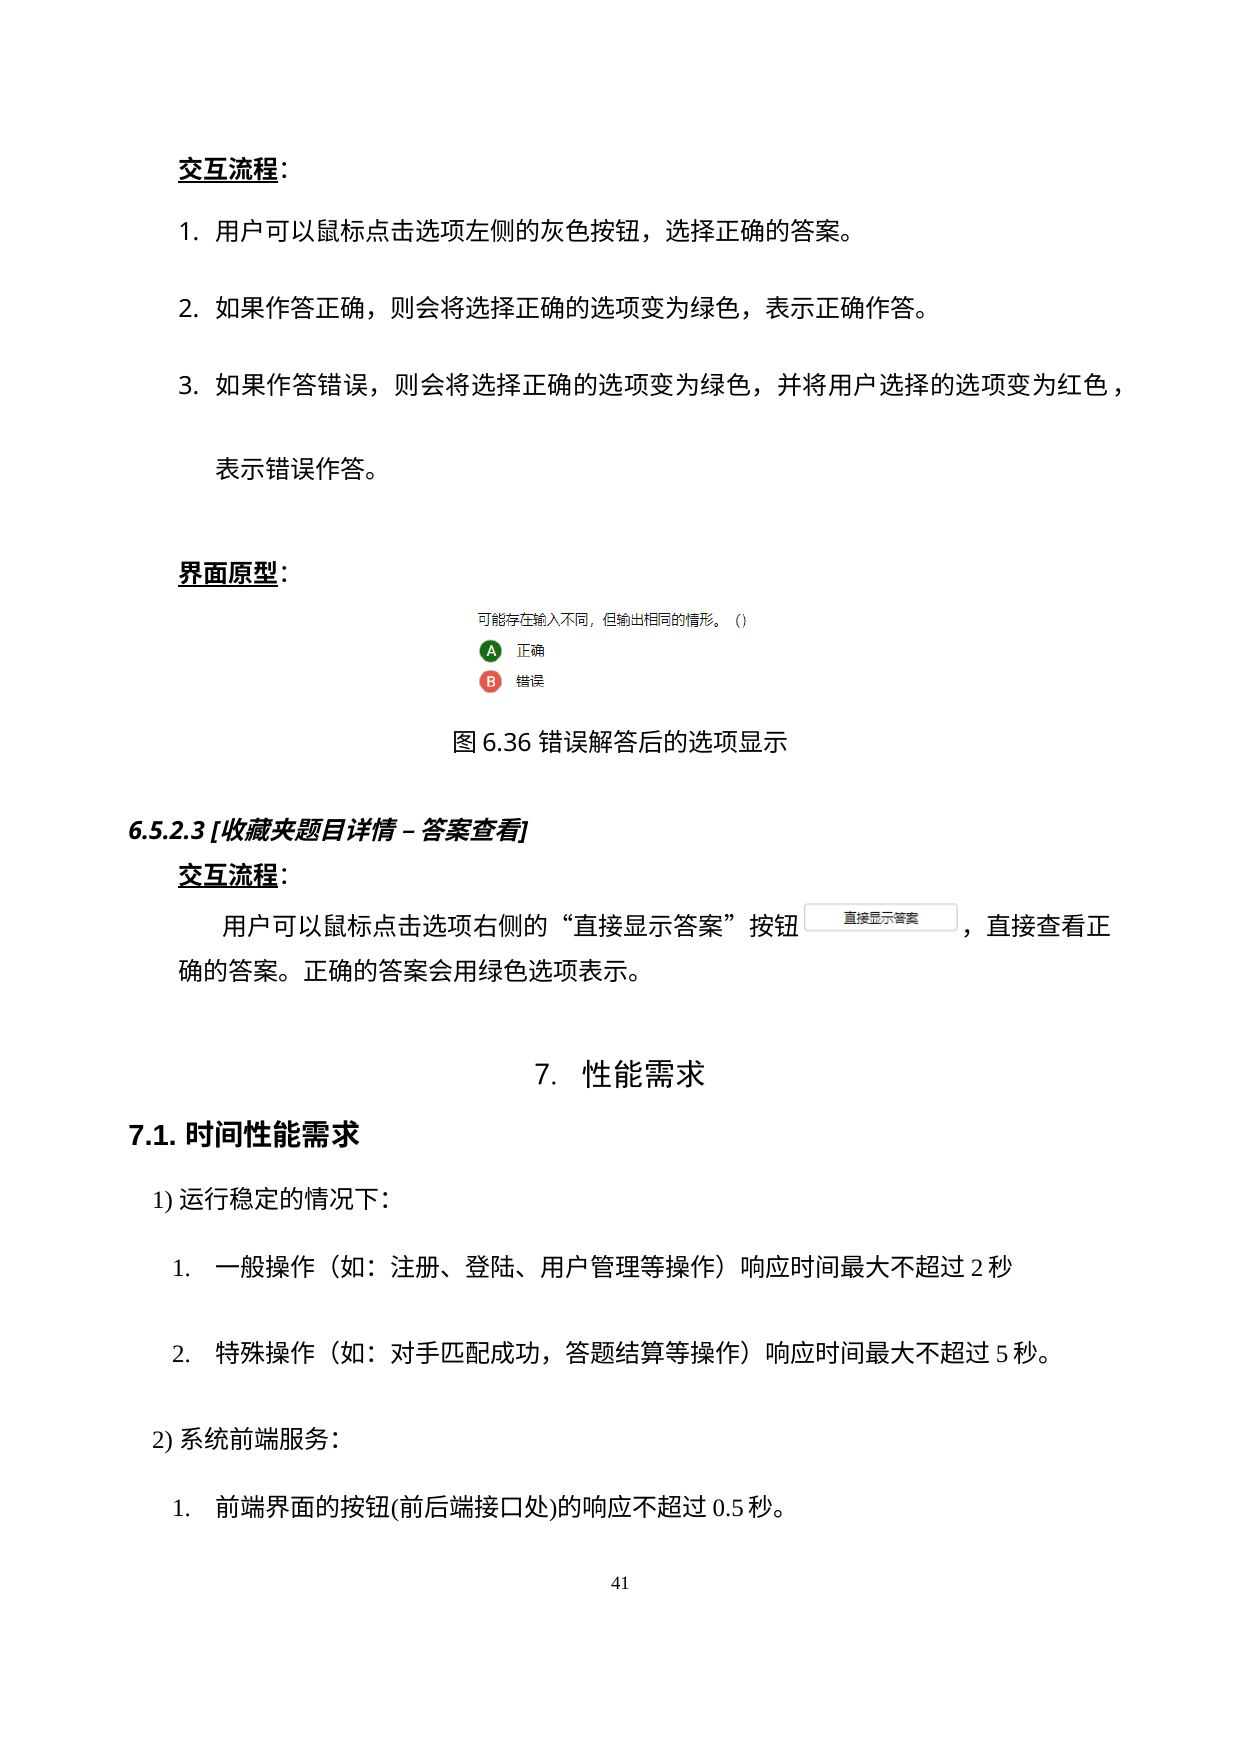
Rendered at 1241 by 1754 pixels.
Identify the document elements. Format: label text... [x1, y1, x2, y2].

text 界面原型： [178, 554, 1112, 590]
list 用户可以鼠标点击选项左侧的灰色按钮，选择正确的答案。 [178, 195, 1112, 263]
text 2) 系统前端服务： [128, 1404, 1112, 1472]
subtitle 7.1. 时间性能需求 [128, 1111, 1112, 1153]
picture [447, 598, 793, 716]
list 前端界面的按钮(前后端接口处)的响应不超过0.5秒。 [172, 1472, 1112, 1540]
text 图6.36 错误解答后的选项显示 [128, 722, 1112, 758]
list 一般操作（如：注册、登陆、用户管理等操作）响应时间最大不超过2秒 [172, 1232, 1112, 1300]
list 如果作答正确，则会将选择正确的选项变为绿色，表示正确作答。 [178, 272, 1112, 340]
text 6.5.2.3 [收藏夹题目详情 – 答案查看] [128, 810, 1112, 846]
picture [801, 900, 962, 936]
subtitle 7. 性能需求 [128, 1054, 1112, 1090]
text 交互流程： [178, 855, 1112, 892]
list 如果作答错误，则会将选择正确的选项变为绿色，并将用户选择的选项变为红色，表示错误作答。 [178, 349, 1112, 502]
text 交互流程： [178, 150, 1112, 186]
text 1) 运行稳定的情况下： [128, 1164, 1112, 1232]
list 特殊操作（如：对手匹配成功，答题结算等操作）响应时间最大不超过5秒。 [172, 1318, 1112, 1386]
text 用户可以鼠标点击选项右侧的“直接显示答案”按钮，直接查看正确的答案。正确的答案会用绿色选项表示。 [178, 901, 1112, 988]
